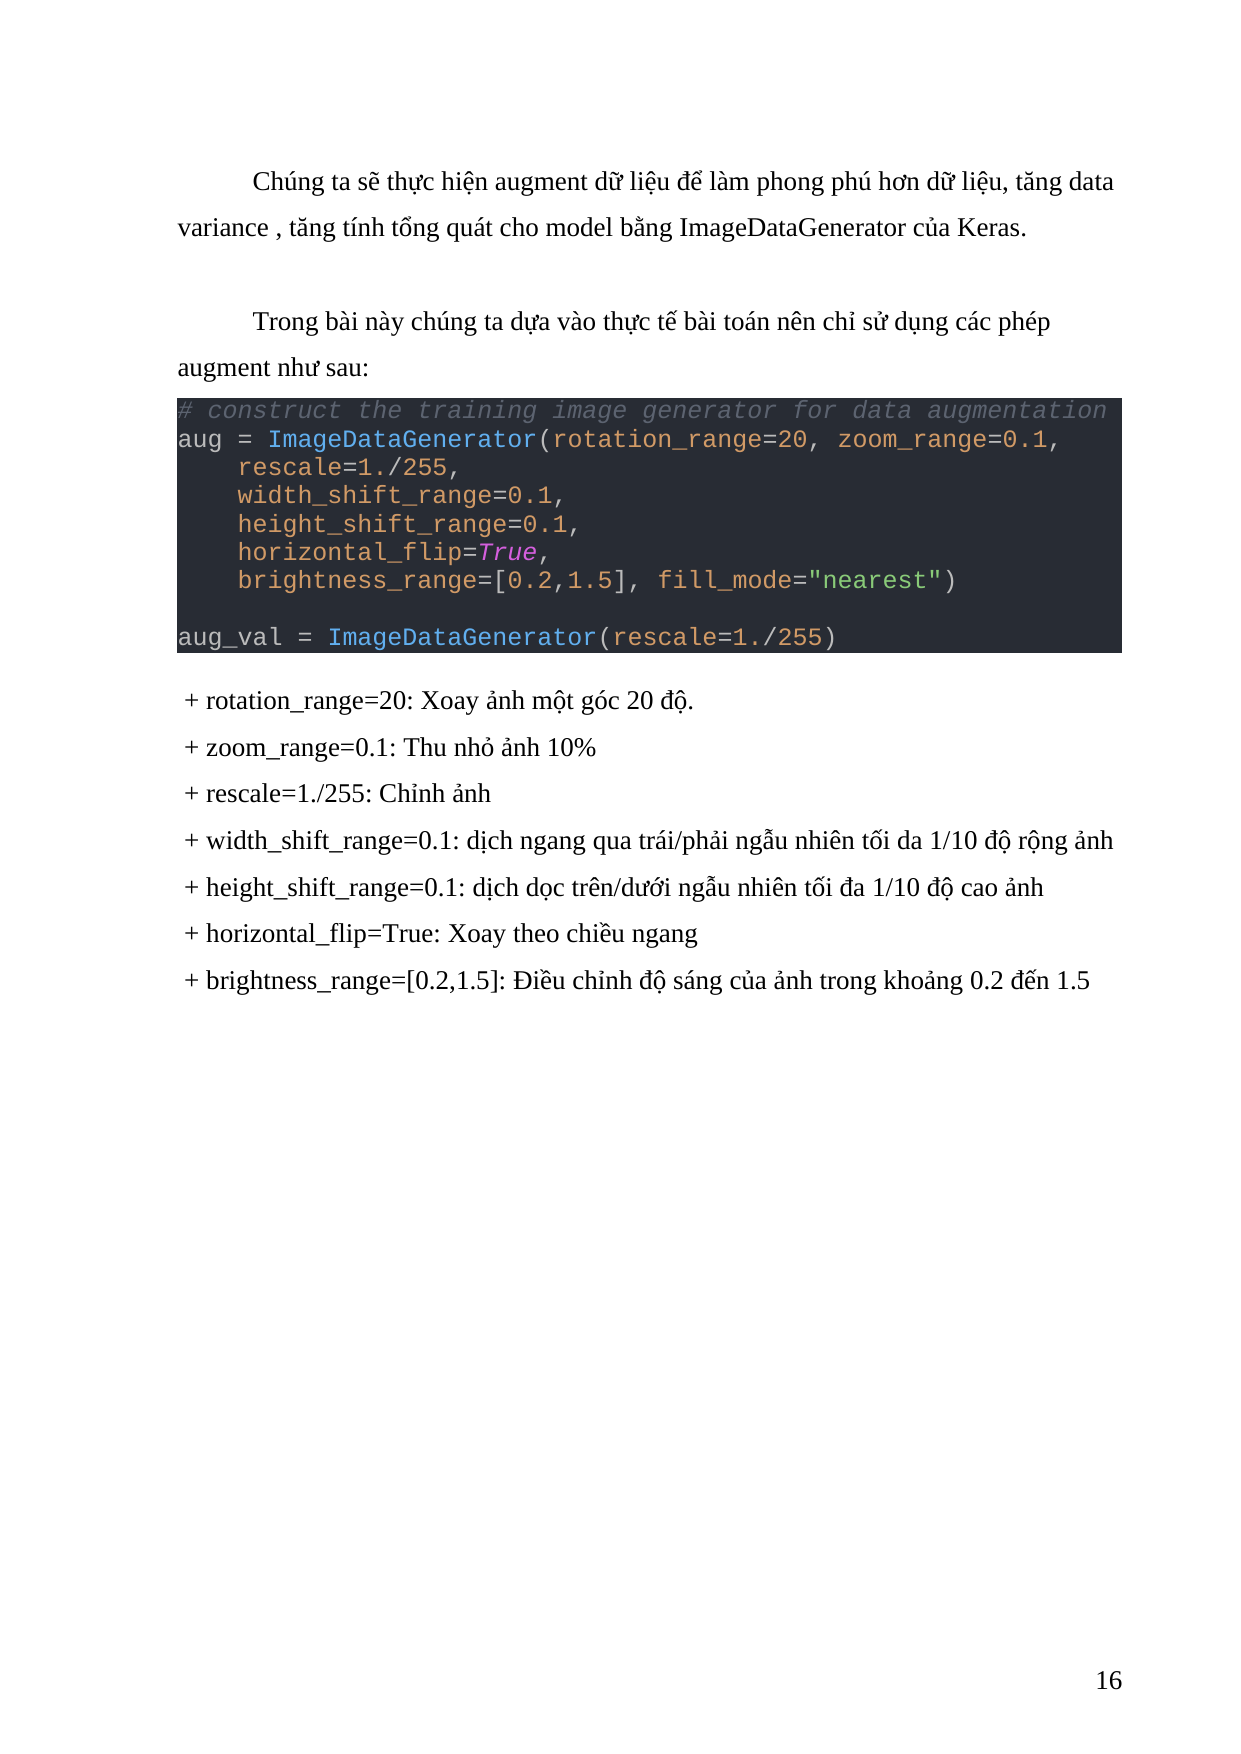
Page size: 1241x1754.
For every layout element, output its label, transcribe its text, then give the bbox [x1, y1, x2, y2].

text Trong bài này chúng ta dựa vào thực tế bài toán nên chỉ sử dụng các phép augment như sau: [177, 305, 1122, 383]
text + height_shift_range=0.1: dịch dọc trên/dưới ngẫu nhiên tối đa 1/10 độ cao ảnh [177, 871, 1122, 902]
text + brightness_range=[0.2,1.5]: Điều chỉnh độ sáng của ảnh trong khoảng 0.2 đến 1.5 [177, 964, 1122, 995]
text # construct the training image generator for data augmentation aug = ImageDataGenerator(rotation_range=20, zoom_range=0.1, rescale=1./255, width_shift_range=0.1, height_shift_range=0.1, horizontal_flip=True, brightness_range=[0.2,1.5], fill_mode="nearest") aug_val = ImageDataGenerator(rescale=1./255) [177, 398, 1122, 653]
text + horizontal_flip=True: Xoay theo chiều ngang [177, 918, 1122, 949]
text + zoom_range=0.1: Thu nhỏ ảnh 10% [177, 731, 1122, 762]
text + rotation_range=20: Xoay ảnh một góc 20 độ. [177, 684, 1122, 715]
text Chúng ta sẽ thực hiện augment dữ liệu để làm phong phú hơn dữ liệu, tăng data variance , tăng tính tổng quát cho model bằng ImageDataGenerator của Keras. [177, 165, 1122, 243]
text + width_shift_range=0.1: dịch ngang qua trái/phải ngẫu nhiên tối da 1/10 độ rộng ảnh [177, 824, 1122, 855]
text + rescale=1./255: Chỉnh ảnh [177, 778, 1122, 809]
